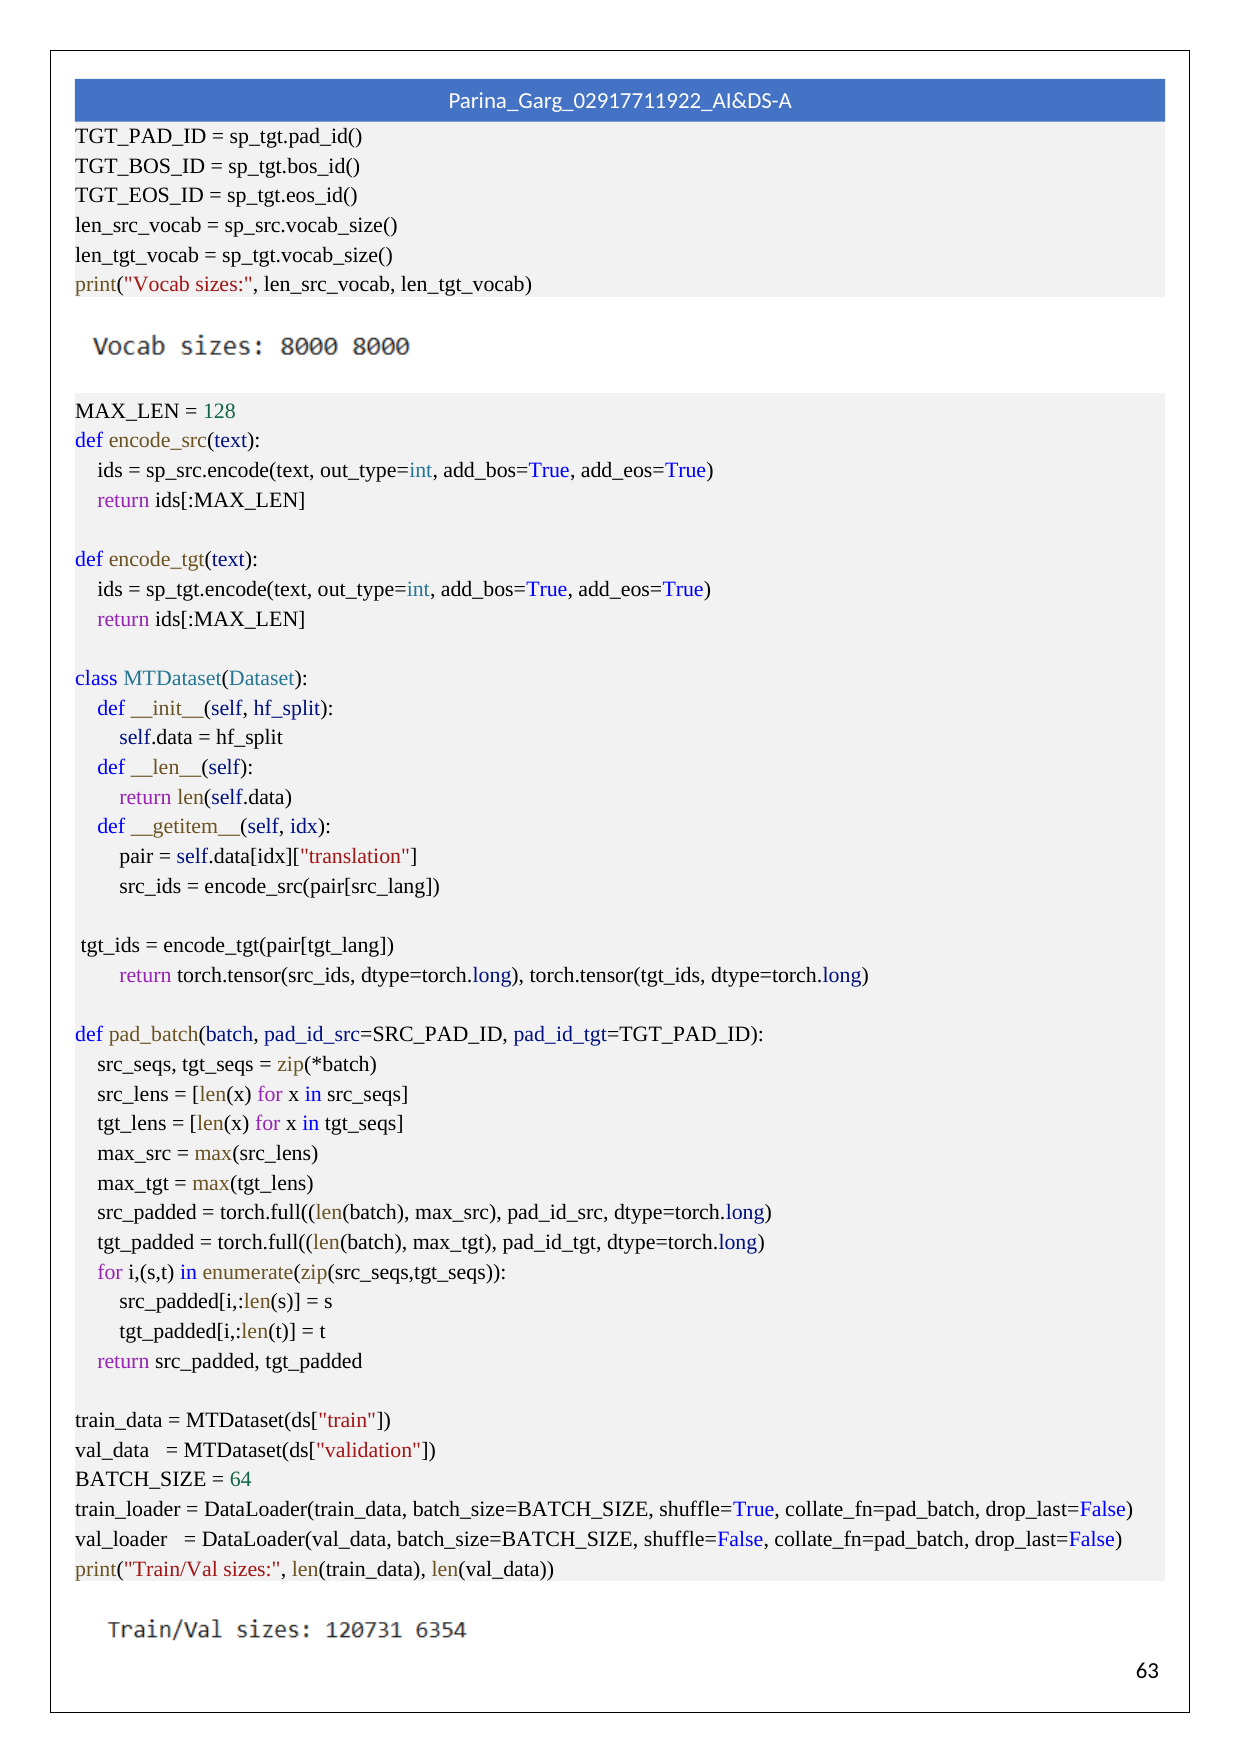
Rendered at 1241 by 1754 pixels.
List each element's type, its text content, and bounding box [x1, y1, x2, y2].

text src_seqs, tgt_seqs = zip(*batch) [75, 1046, 1165, 1076]
text tgt_padded = torch.full((len(batch), max_tgt), pad_id_tgt, dtype=torch.long) [75, 1224, 1165, 1254]
text def pad_batch(batch, pad_id_src=SRC_PAD_ID, pad_id_tgt=TGT_PAD_ID): [75, 1017, 1165, 1046]
text val_loader = DataLoader(val_data, batch_size=BATCH_SIZE, shuffle=False, collate_fn=pad_batch, drop_last=False) [75, 1521, 1165, 1551]
text max_src = max(src_lens) [75, 1135, 1165, 1165]
text TGT_EOS_ID = sp_tgt.eos_id() [75, 178, 1165, 207]
text max_tgt = max(tgt_lens) [75, 1165, 1165, 1195]
text src_padded[i,:len(s)] = s [75, 1284, 1165, 1313]
text tgt_ids = encode_tgt(pair[tgt_lang]) [75, 928, 1165, 957]
text def __init__(self, hf_split): [75, 690, 1165, 720]
text return len(self.data) [75, 779, 1165, 809]
text for i,(s,t) in enumerate(zip(src_seqs,tgt_seqs)): [75, 1254, 1165, 1284]
text def __len__(self): [75, 749, 1165, 779]
picture [75, 1610, 1166, 1643]
picture [75, 326, 1166, 364]
text tgt_padded[i,:len(t)] = t [75, 1313, 1165, 1343]
text self.data = hf_split [75, 720, 1165, 749]
text src_padded = torch.full((len(batch), max_src), pad_id_src, dtype=torch.long) [75, 1195, 1165, 1224]
text print("Vocab sizes:", len_src_vocab, len_tgt_vocab) [75, 267, 1165, 297]
text src_lens = [len(x) for x in src_seqs] [75, 1076, 1165, 1106]
text print("Train/Val sizes:", len(train_data), len(val_data)) [75, 1551, 1165, 1581]
text BATCH_SIZE = 64 [75, 1462, 1165, 1492]
text train_loader = DataLoader(train_data, batch_size=BATCH_SIZE, shuffle=True, collate_fn=pad_batch, drop_last=False) [75, 1492, 1165, 1521]
text src_ids = encode_src(pair[src_lang]) [75, 868, 1165, 898]
text val_data = MTDataset(ds["validation"]) [75, 1432, 1165, 1462]
text def __getitem__(self, idx): [75, 809, 1165, 838]
text return torch.tensor(src_ids, dtype=torch.long), torch.tensor(tgt_ids, dtype=torch.long) [75, 957, 1165, 987]
text def encode_tgt(text): [75, 542, 1165, 571]
text TGT_BOS_ID = sp_tgt.bos_id() [75, 148, 1165, 178]
text class MTDataset(Dataset): [75, 660, 1165, 690]
text len_tgt_vocab = sp_tgt.vocab_size() [75, 237, 1165, 267]
text train_data = MTDataset(ds["train"]) [75, 1403, 1165, 1432]
text ids = sp_tgt.encode(text, out_type=int, add_bos=True, add_eos=True) [75, 571, 1165, 601]
text len_src_vocab = sp_src.vocab_size() [75, 207, 1165, 237]
text ids = sp_src.encode(text, out_type=int, add_bos=True, add_eos=True) [75, 453, 1165, 482]
text TGT_PAD_ID = sp_tgt.pad_id() [75, 122, 1165, 148]
text return ids[:MAX_LEN] [75, 482, 1165, 512]
text tgt_lens = [len(x) for x in tgt_seqs] [75, 1106, 1165, 1135]
text return src_padded, tgt_padded [75, 1343, 1165, 1373]
text def encode_src(text): [75, 423, 1165, 453]
text return ids[:MAX_LEN] [75, 601, 1165, 631]
text MAX_LEN = 128 [75, 393, 1165, 423]
text pair = self.data[idx]["translation"] [75, 838, 1165, 868]
